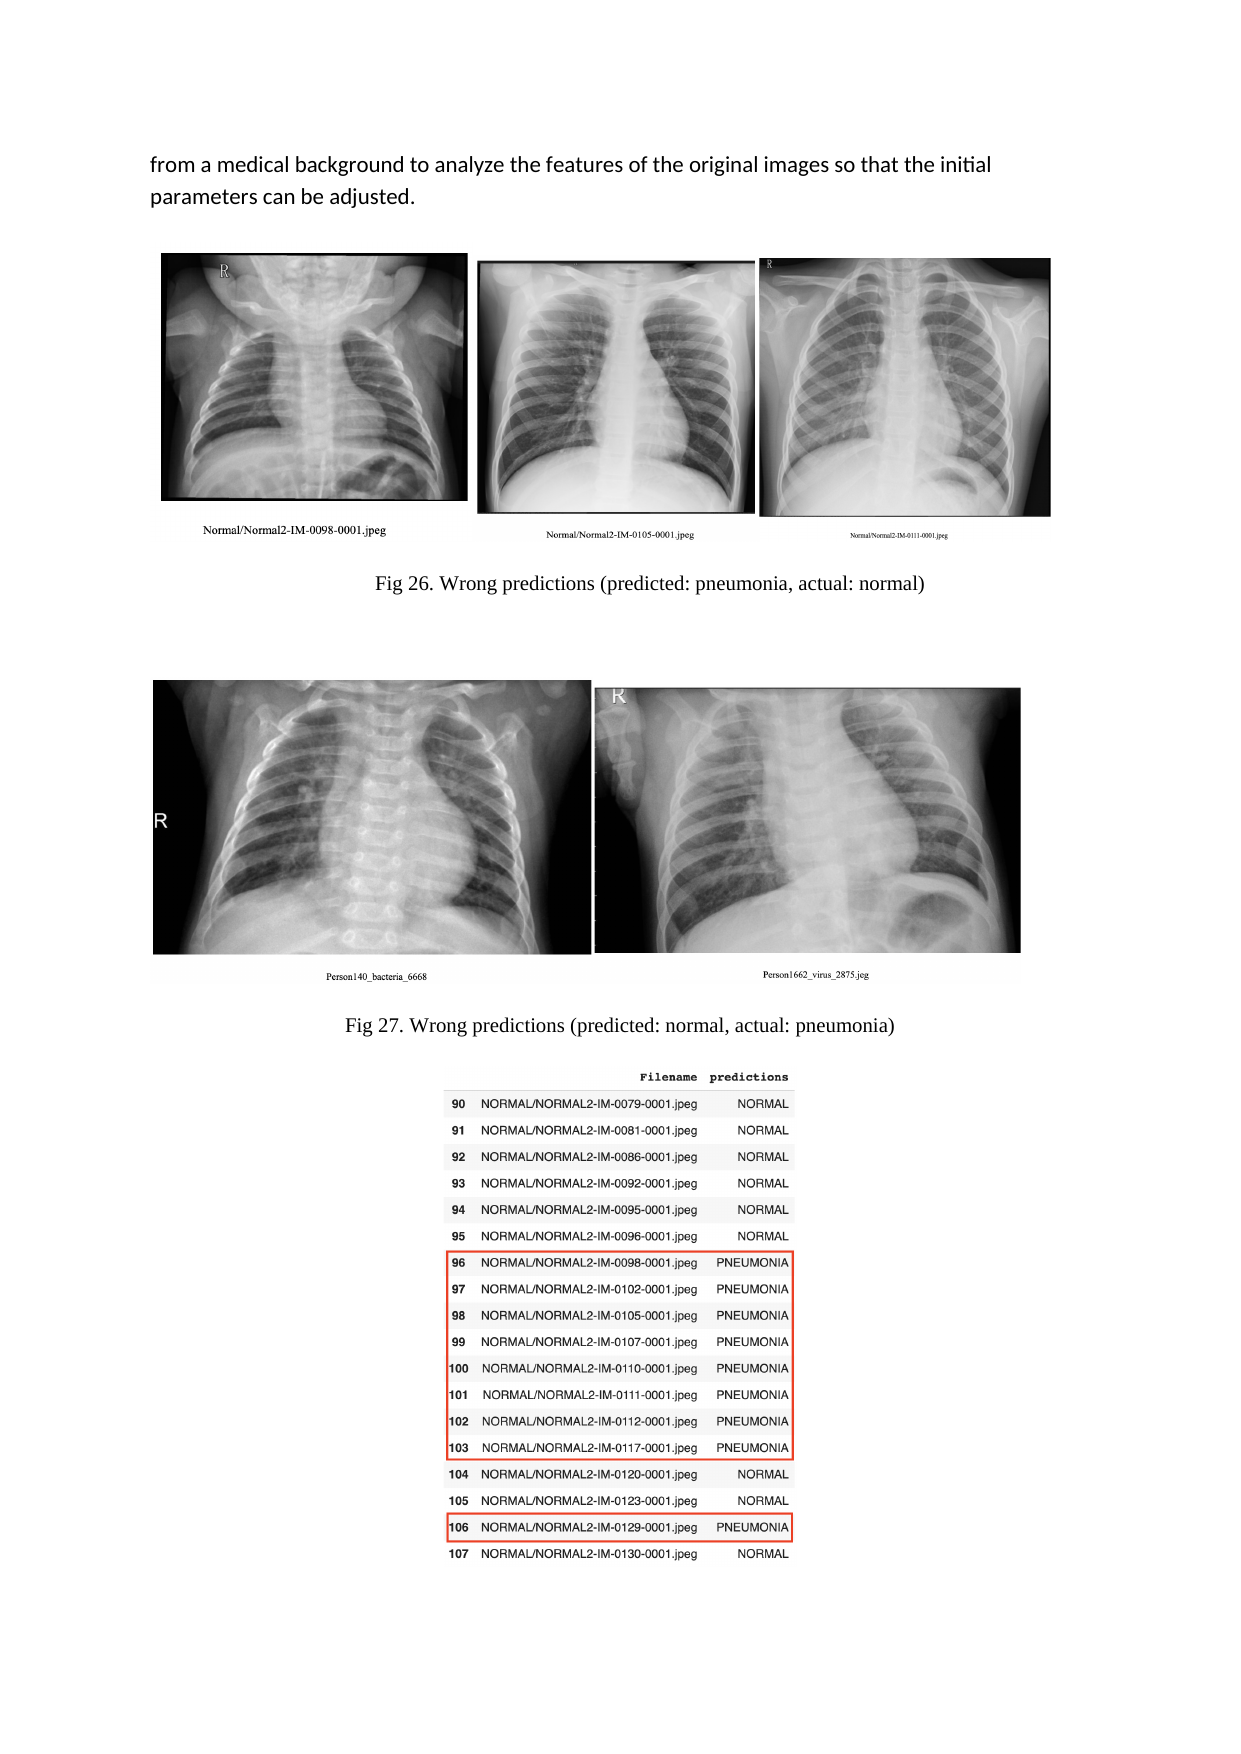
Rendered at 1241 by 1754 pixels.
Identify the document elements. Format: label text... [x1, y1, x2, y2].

text Fig 27. Wrong predictions (predicted: normal, actual: pneumonia) [150, 1013, 1090, 1037]
picture [443, 1066, 797, 1567]
text Fig 26. Wrong predictions (predicted: pneumonia, actual: normal) [150, 571, 1090, 595]
picture [150, 242, 1051, 542]
picture [150, 677, 1022, 984]
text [150, 150, 1090, 210]
